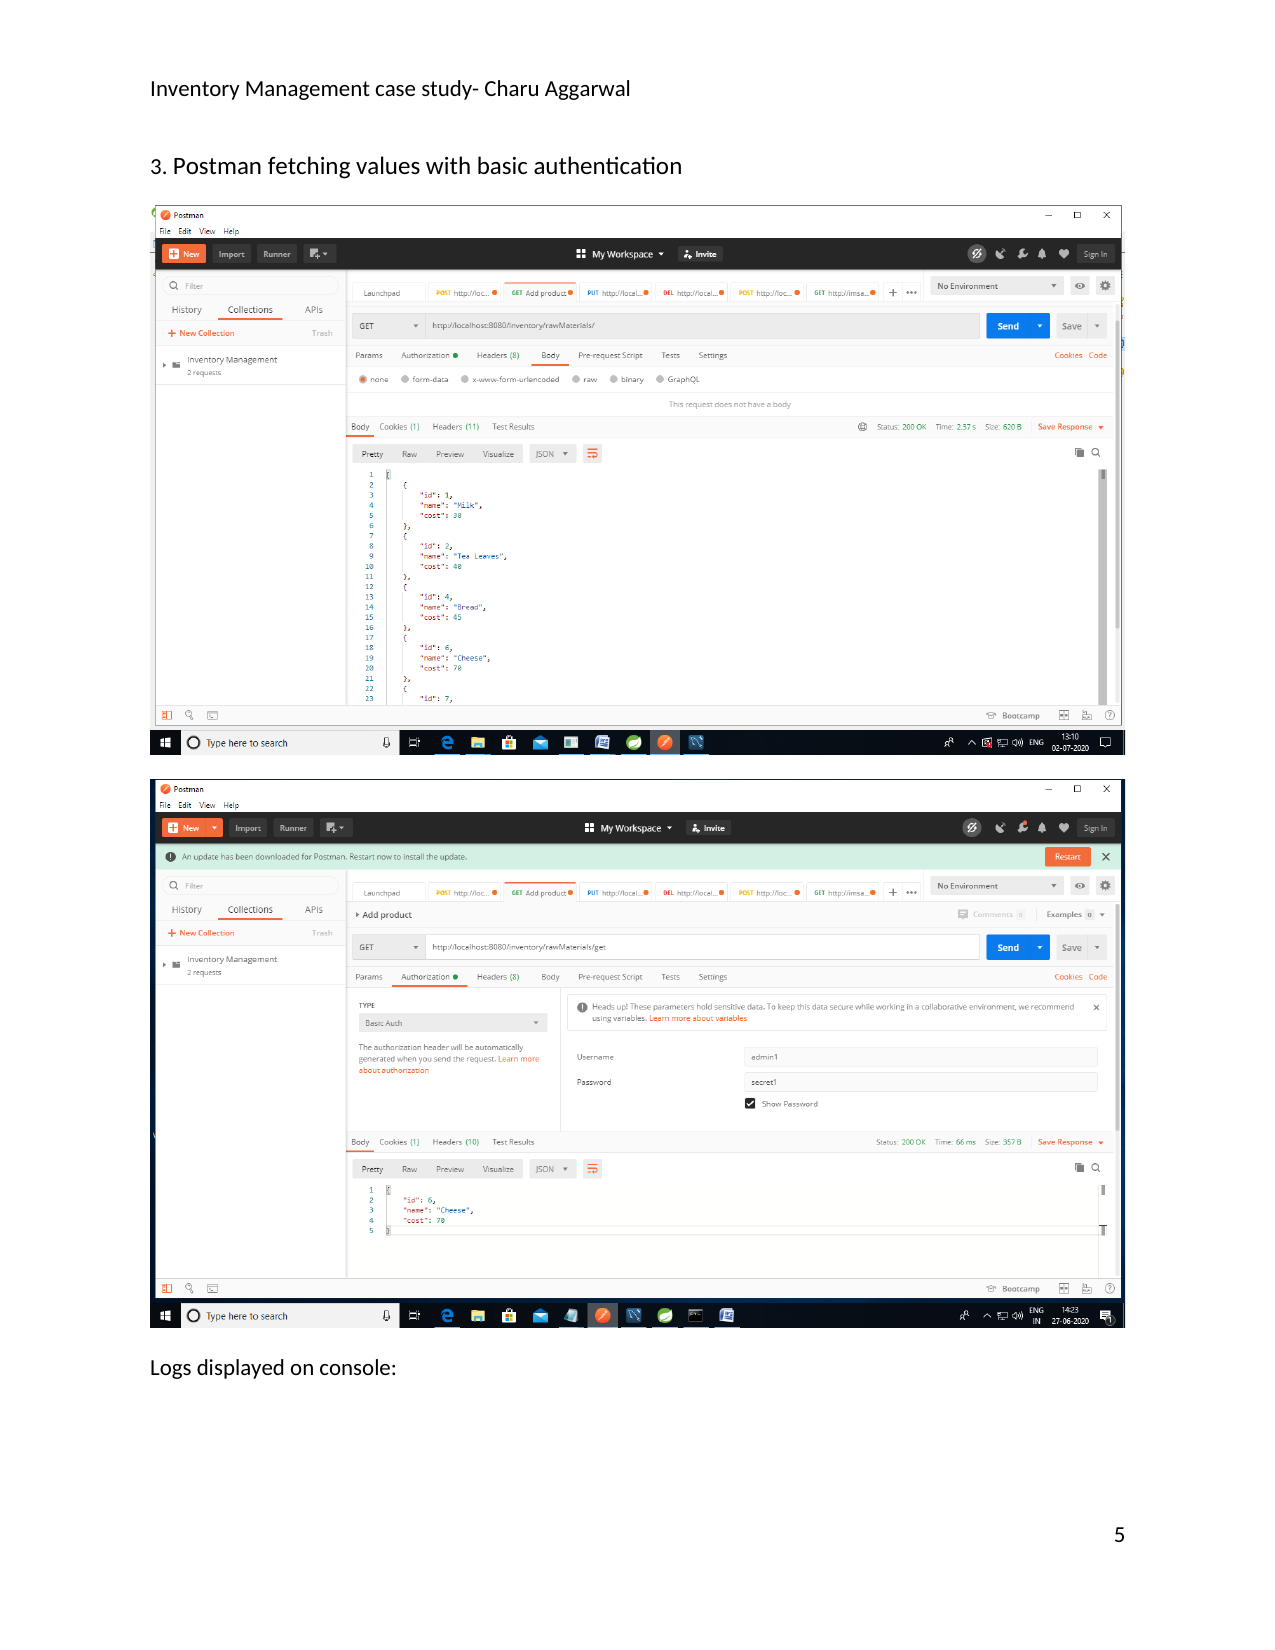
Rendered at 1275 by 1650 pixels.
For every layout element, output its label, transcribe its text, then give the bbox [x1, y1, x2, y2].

text Logs displayed on console: [150, 1353, 1125, 1381]
picture [150, 779, 1125, 1328]
picture [150, 205, 1125, 755]
text 3. Postman fetching values with basic authentication [150, 150, 1125, 181]
